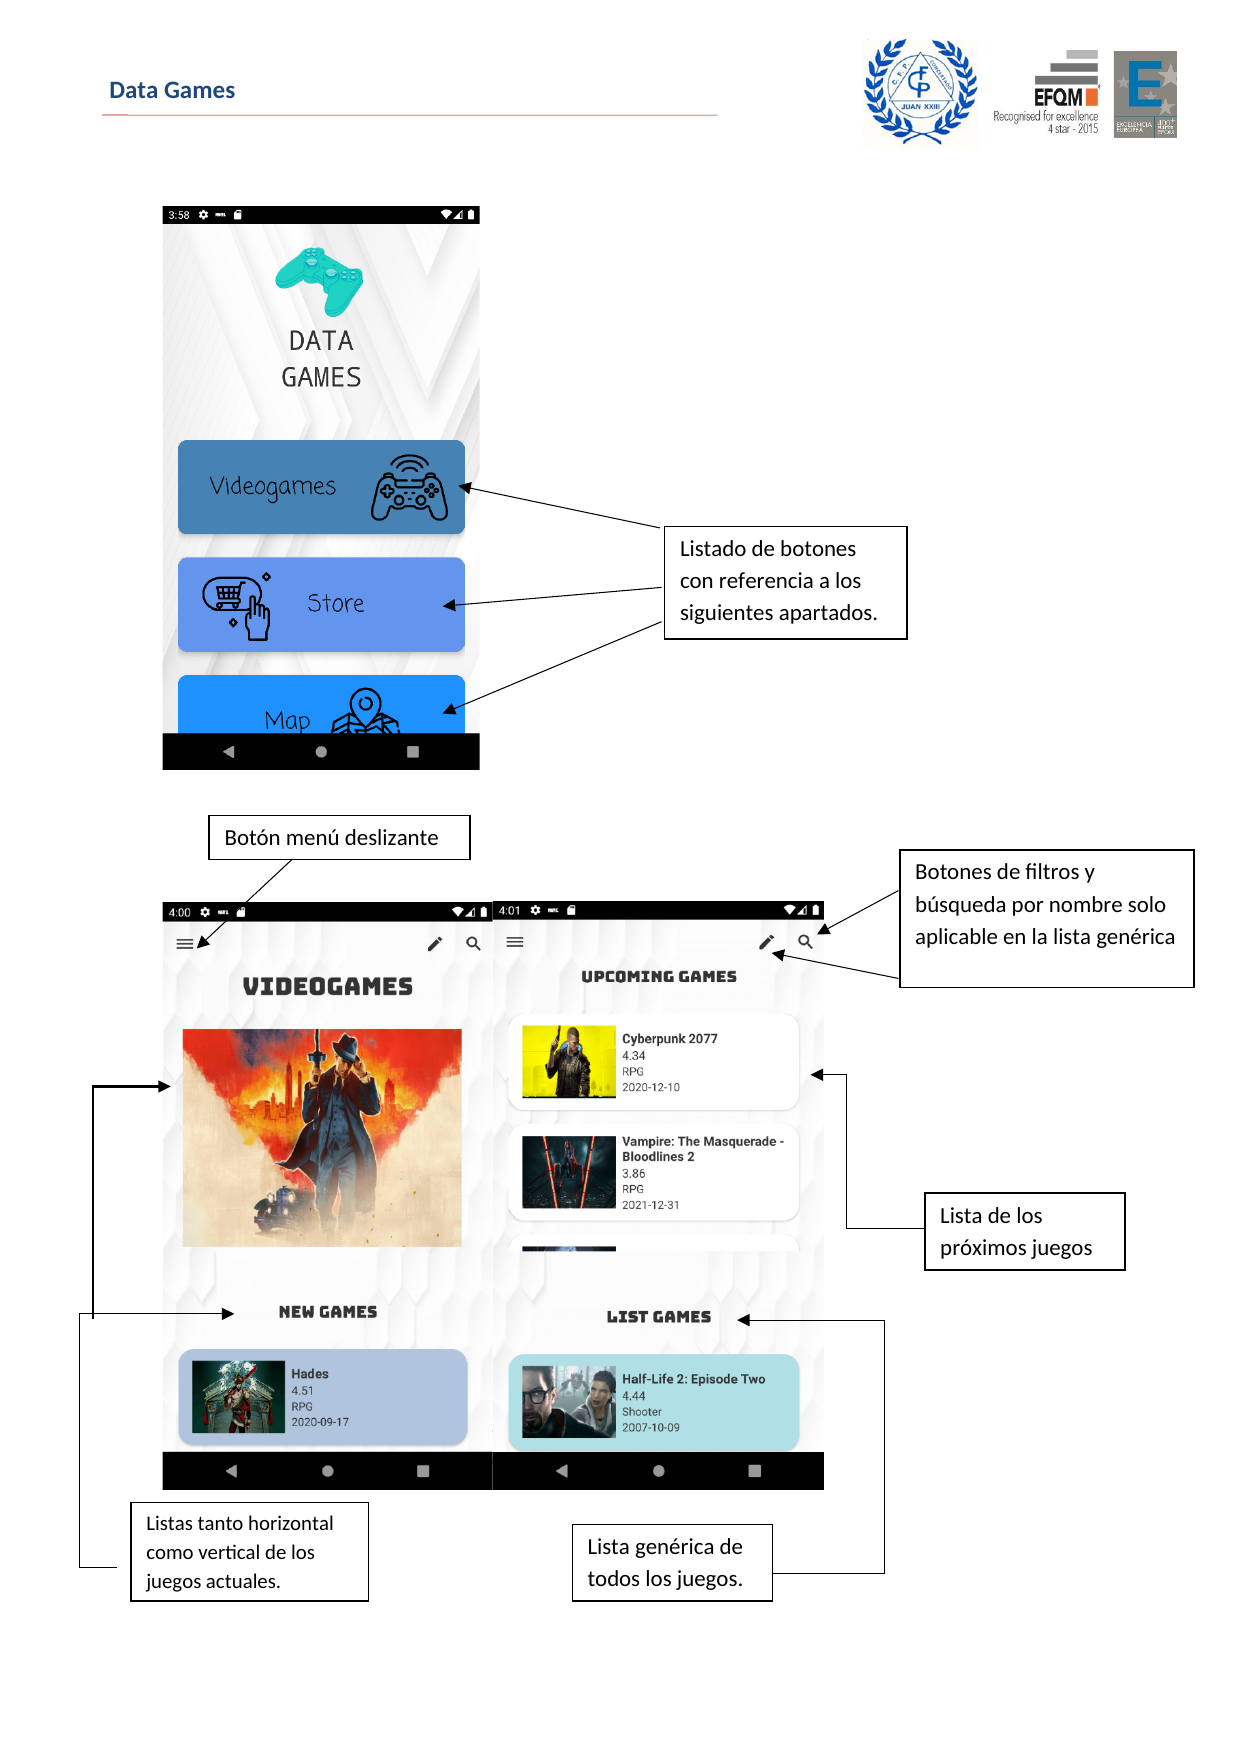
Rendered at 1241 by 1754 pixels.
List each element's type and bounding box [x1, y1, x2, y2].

picture [162, 901, 824, 1490]
picture [1113, 51, 1177, 138]
picture [162, 206, 480, 770]
picture [862, 39, 980, 152]
